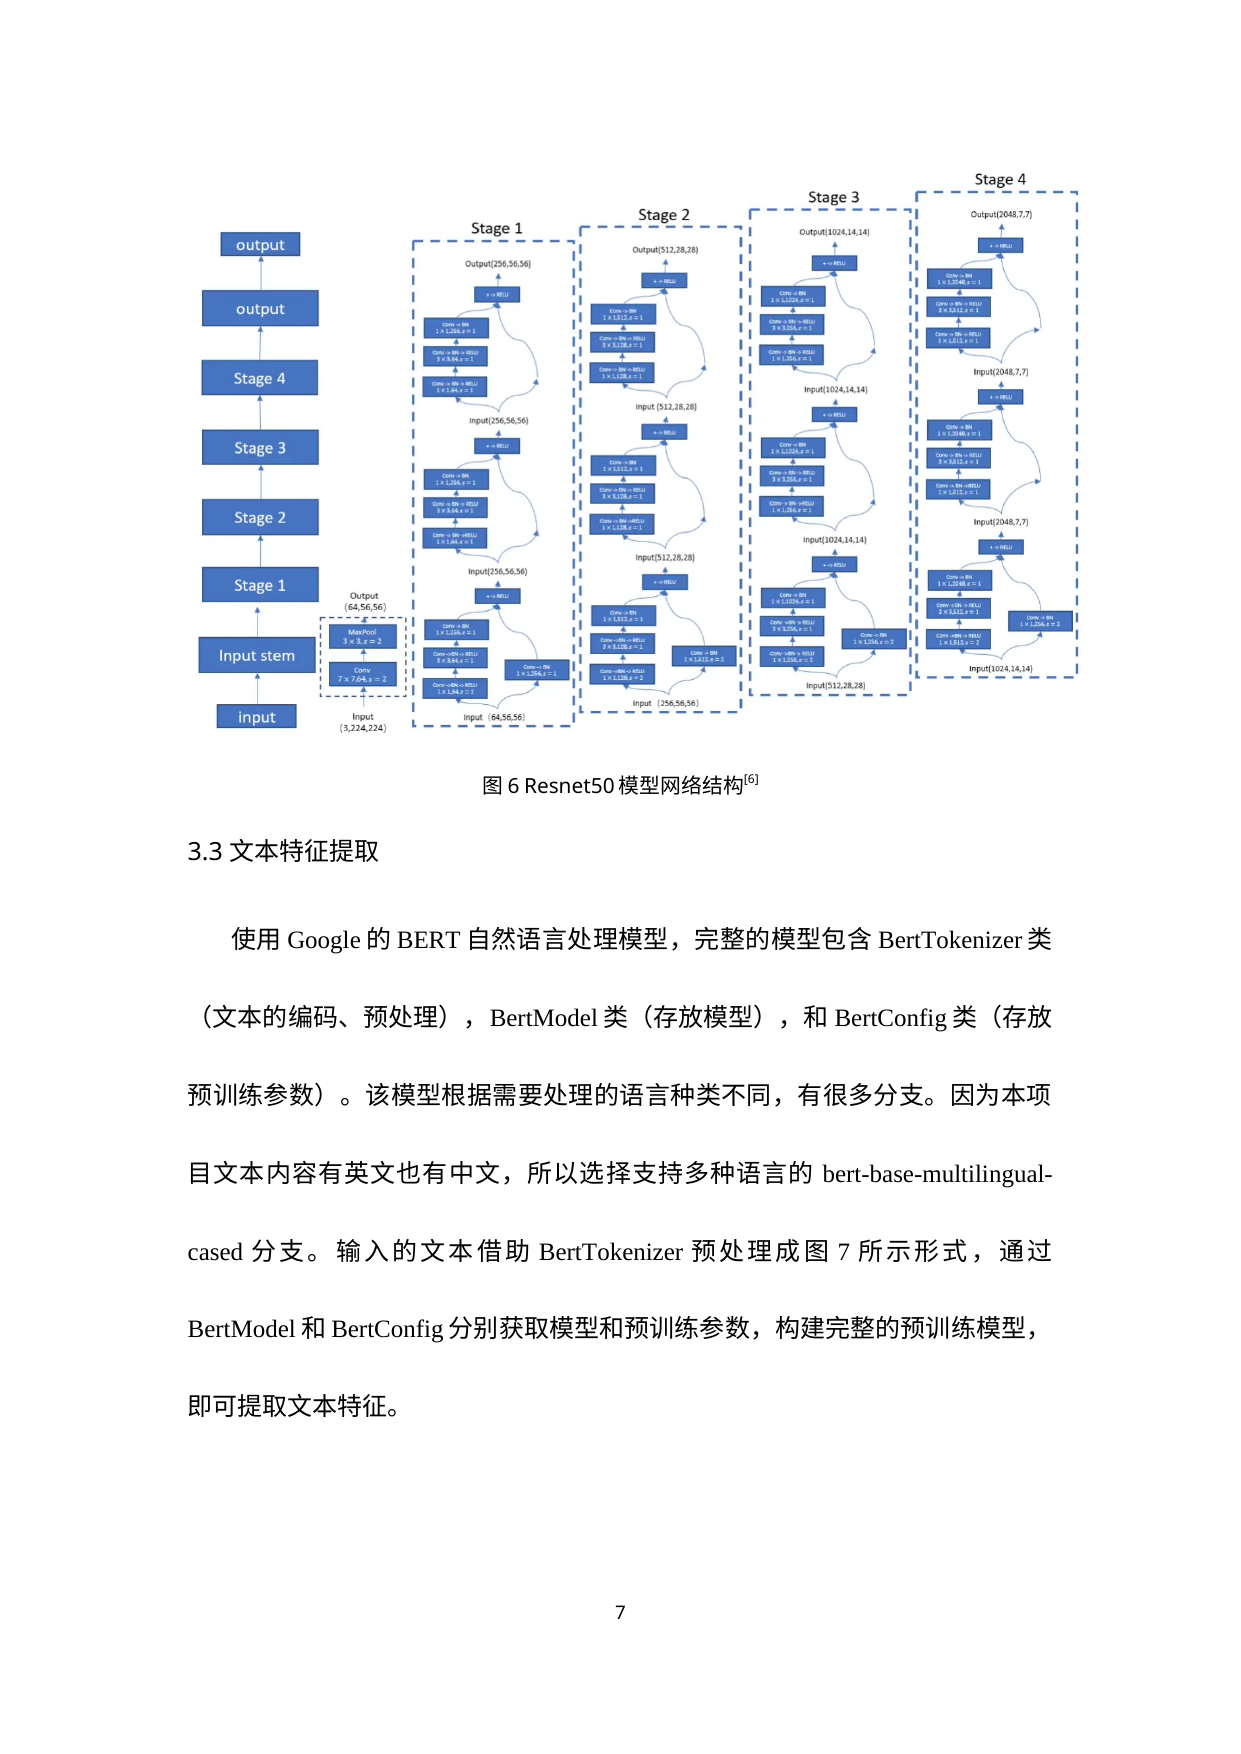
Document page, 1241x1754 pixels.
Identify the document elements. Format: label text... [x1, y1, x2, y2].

picture [187, 159, 1092, 745]
text 图 6 Resnet50模型网络结构[6] [187, 768, 1053, 800]
text 使用Google的BERT自然语言处理模型，完整的模型包含BertTokenizer类（文本的编码、预处理），BertModel类（存放模型），和BertConfig类（存放预训练参数）。该模型根据需要处理的语言种类不同，有很多分支。因为本项目文本内容有英文也有中文，所以选择支持多种语言的bert-base-multilingual-cased分支。输入的文本借助BertTokenizer预处理成图7所示形式，通过BertModel和BertConfig分别获取模型和预训练参数，构建完整的预训练模型，即可提取文本特征。 [187, 905, 1053, 1437]
text 3.3 文本特征提取 [187, 817, 1053, 882]
